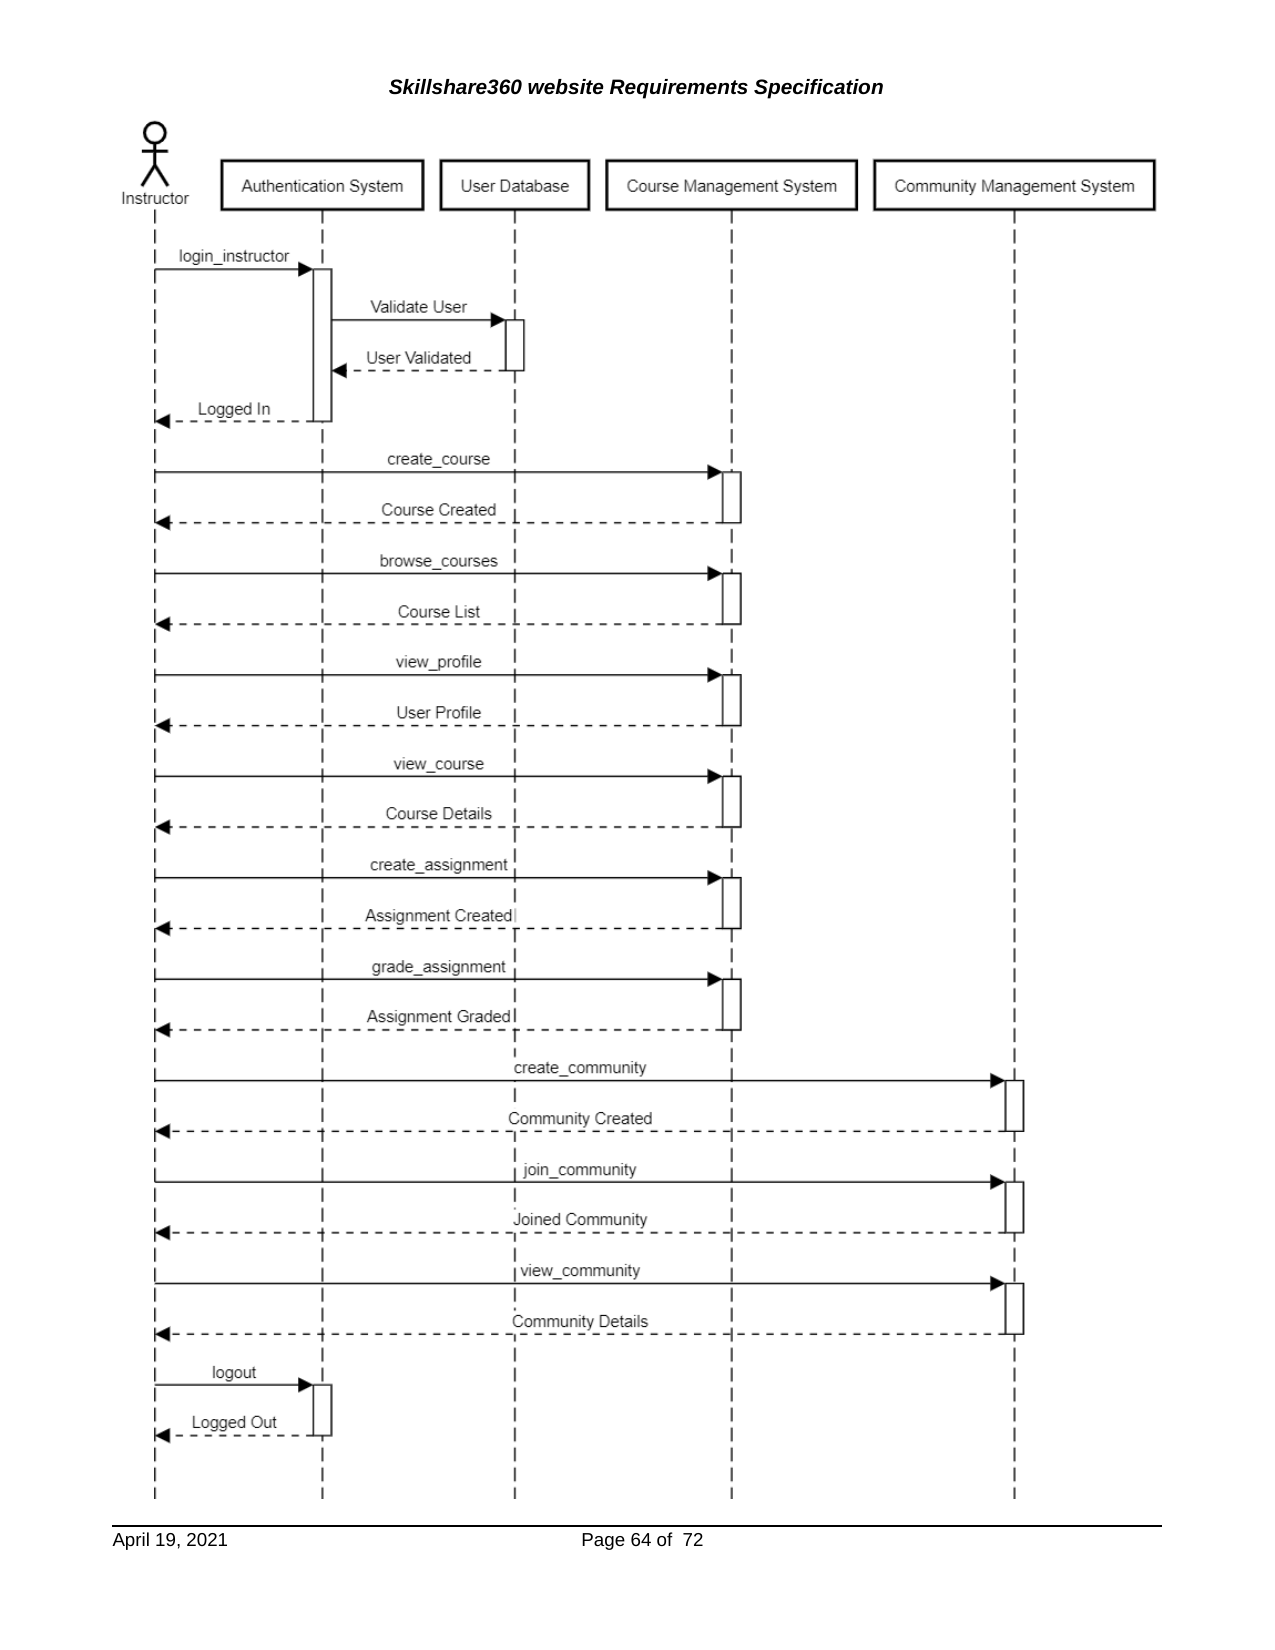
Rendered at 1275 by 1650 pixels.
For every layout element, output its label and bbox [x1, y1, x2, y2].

picture [112, 112, 1163, 1499]
